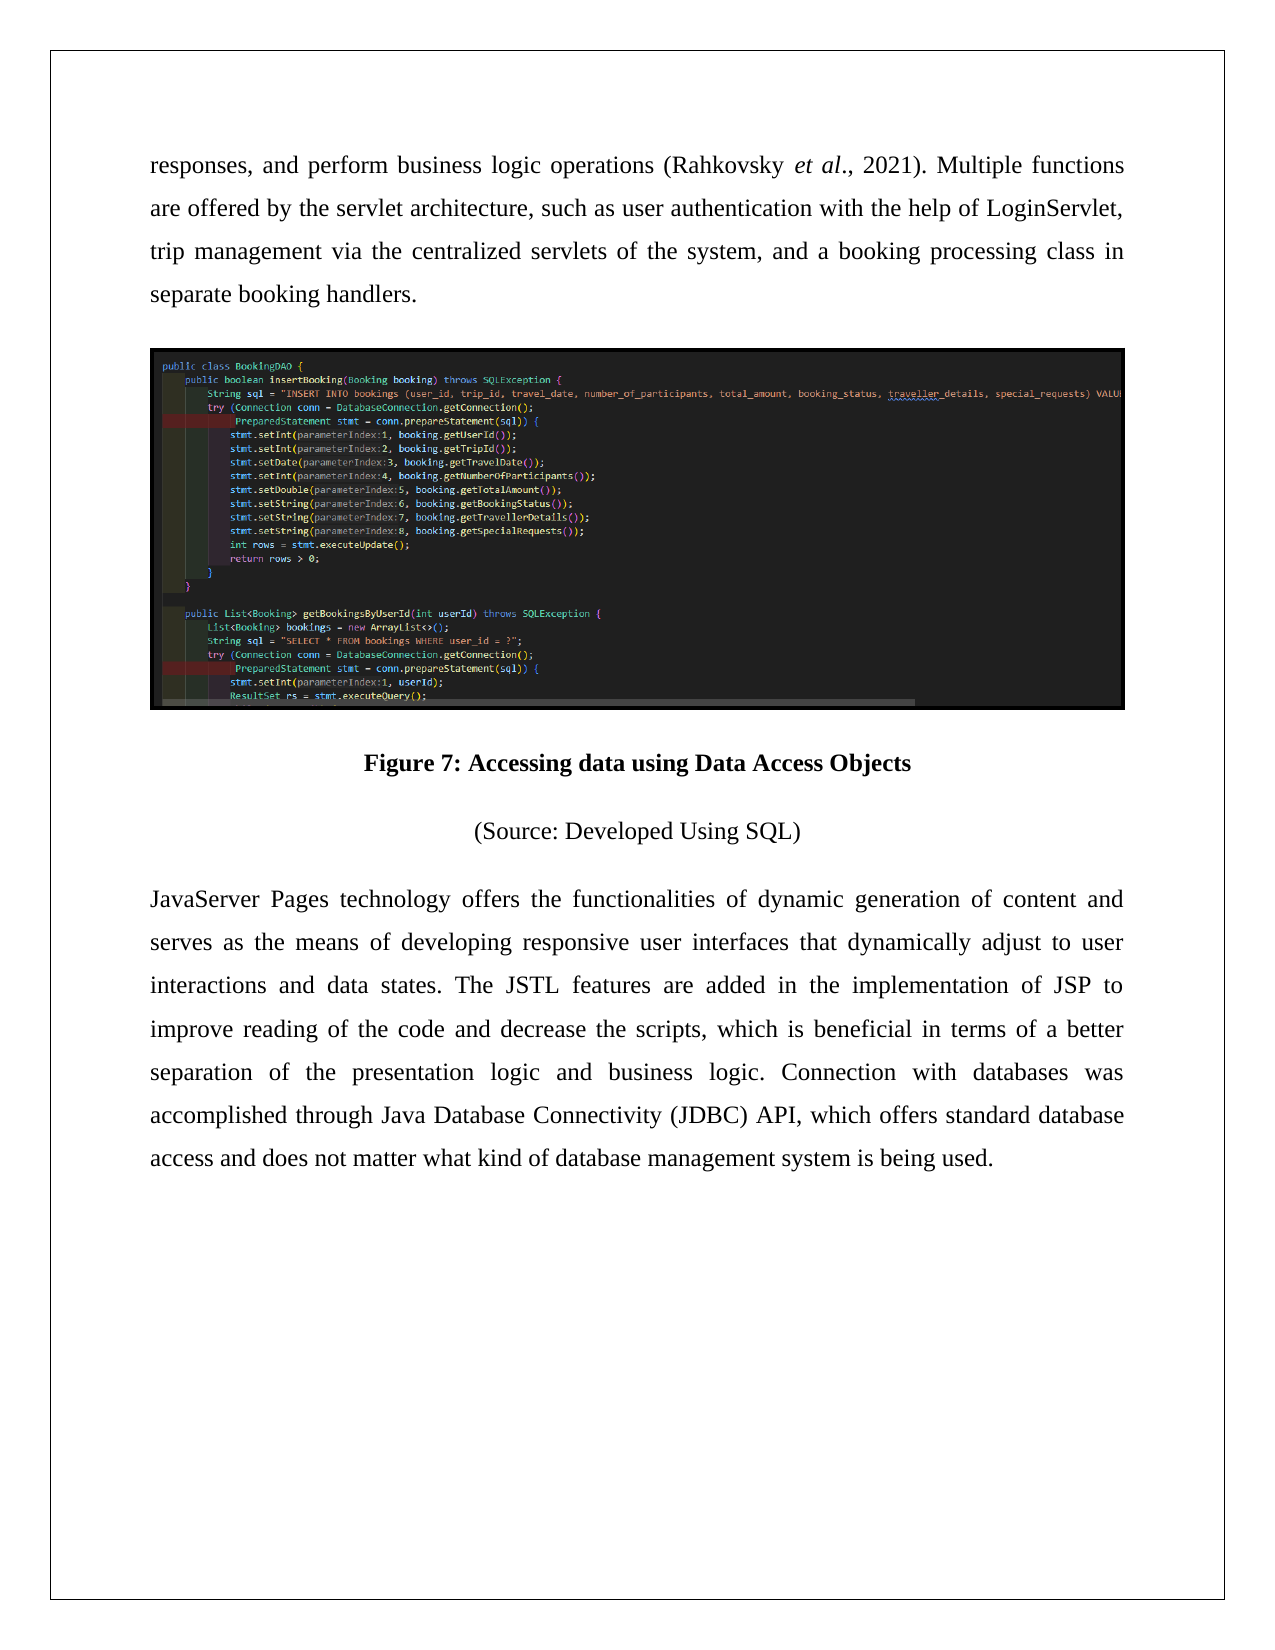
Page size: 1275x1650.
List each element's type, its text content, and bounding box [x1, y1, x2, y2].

picture [154, 352, 1121, 706]
text Figure 7: Accessing data using Data Access Objects [150, 748, 1125, 777]
text (Source: Developed Using SQL) [150, 816, 1125, 845]
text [150, 150, 1125, 308]
text JavaServer Pages technology offers the functionalities of dynamic generation of content and serves as the means of developing responsive user interfaces that dynamically adjust to user interactions and data states. The JSTL features are added in the implementation of JSP to improve reading of the code and decrease the scripts, which is beneficial in terms of a better separation of the presentation logic and business logic. Connection with databases was accomplished through Java Database Connectivity (JDBC) API, which offers standard database access and does not matter what kind of database management system is being used. [150, 884, 1125, 1172]
